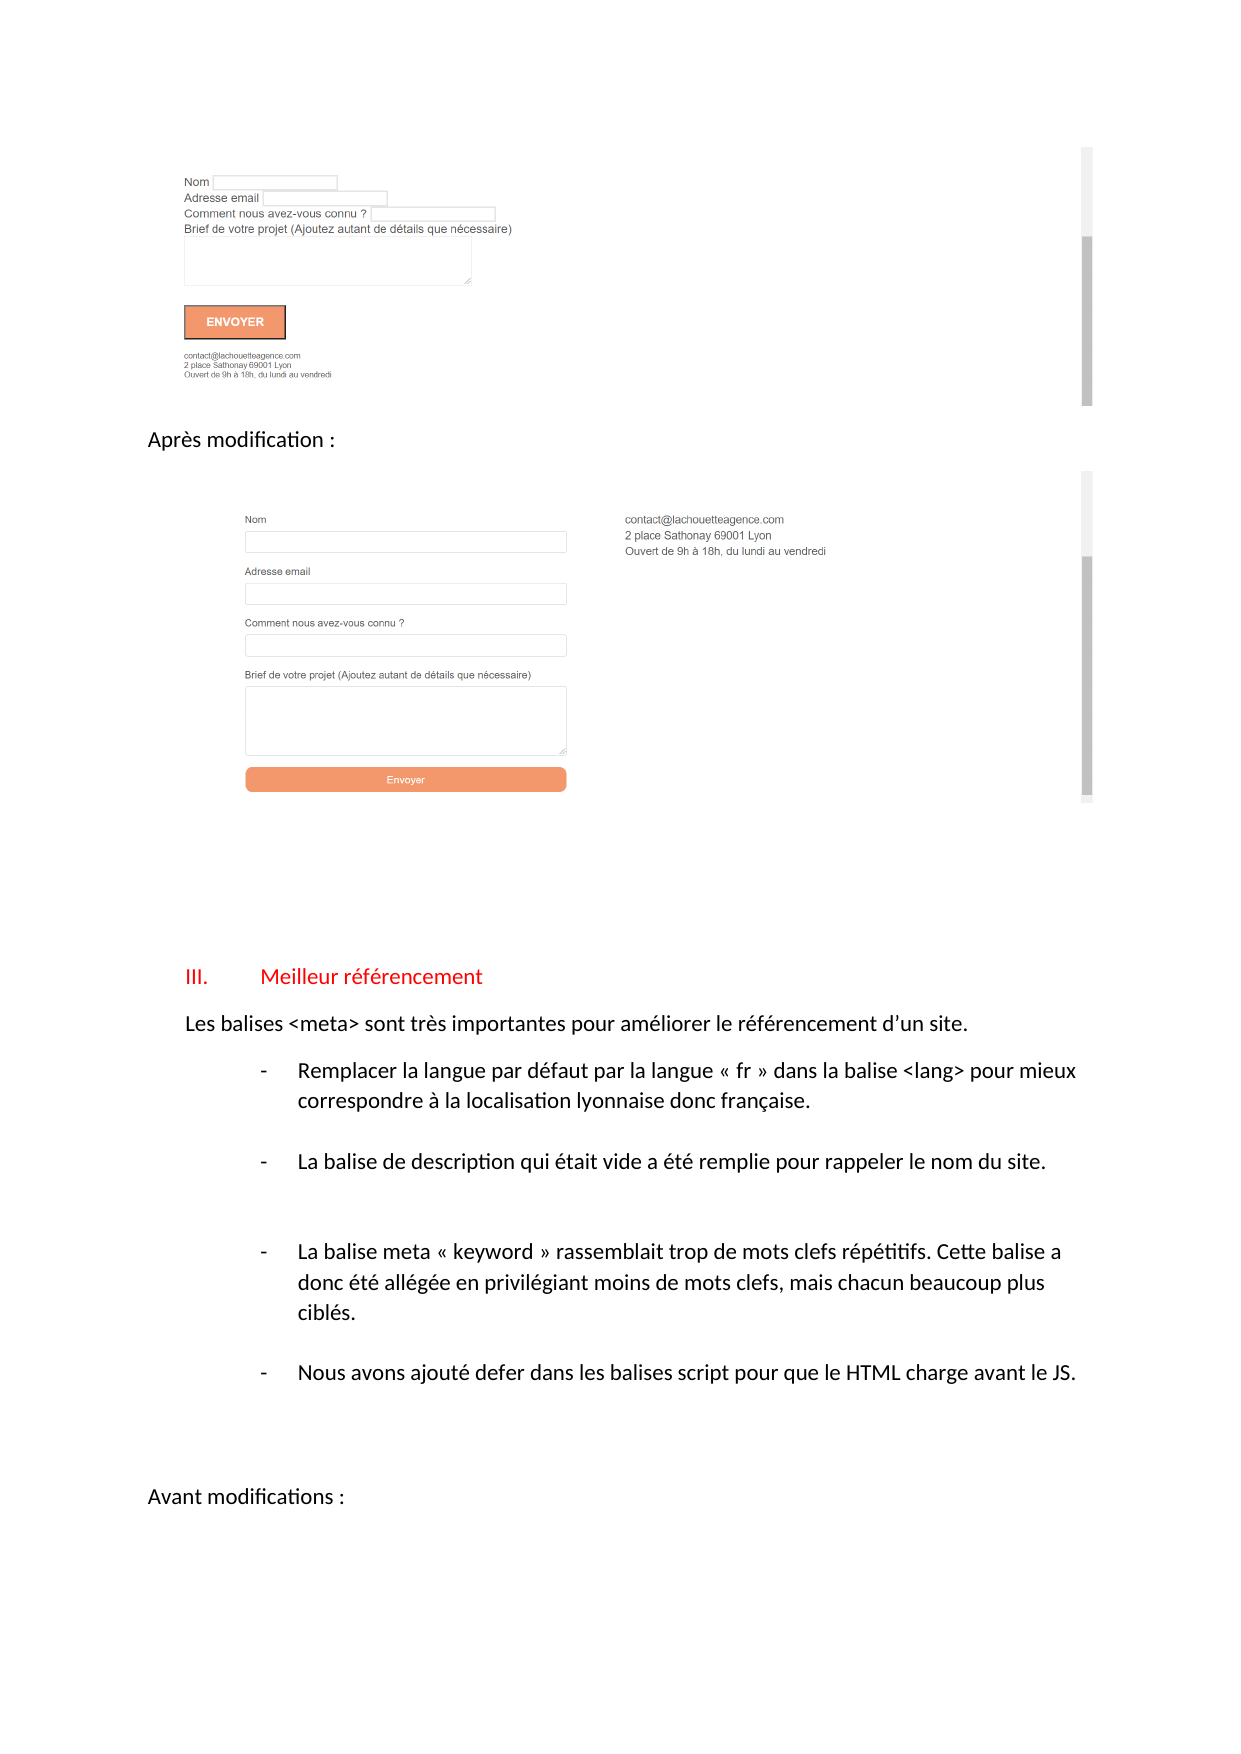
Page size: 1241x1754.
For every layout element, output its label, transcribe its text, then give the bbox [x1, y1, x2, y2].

list La balise meta « keyword » rassemblait trop de mots clefs répétitifs. Cette balise a donc été allégée en privilégiant moins de mots clefs, mais chacun beaucoup plus ciblés. [260, 1237, 1093, 1326]
list Nous avons ajouté defer dans les balises script pour que le HTML charge avant le JS. [260, 1358, 1093, 1386]
list Meilleur référencement [185, 962, 1093, 990]
text Les balises <meta> sont très importantes pour améliorer le référencement d’un site. [185, 1009, 1093, 1037]
list La balise de description qui était vide a été remplie pour rappeler le nom du site. [260, 1147, 1093, 1175]
picture [147, 471, 1093, 803]
picture [147, 147, 1093, 406]
text Avant modifications : [148, 1482, 1093, 1510]
list Remplacer la langue par défaut par la langue « fr » dans la balise <lang> pour mieux correspondre à la localisation lyonnaise donc française. [260, 1056, 1093, 1114]
text Après modification : [148, 425, 1093, 453]
